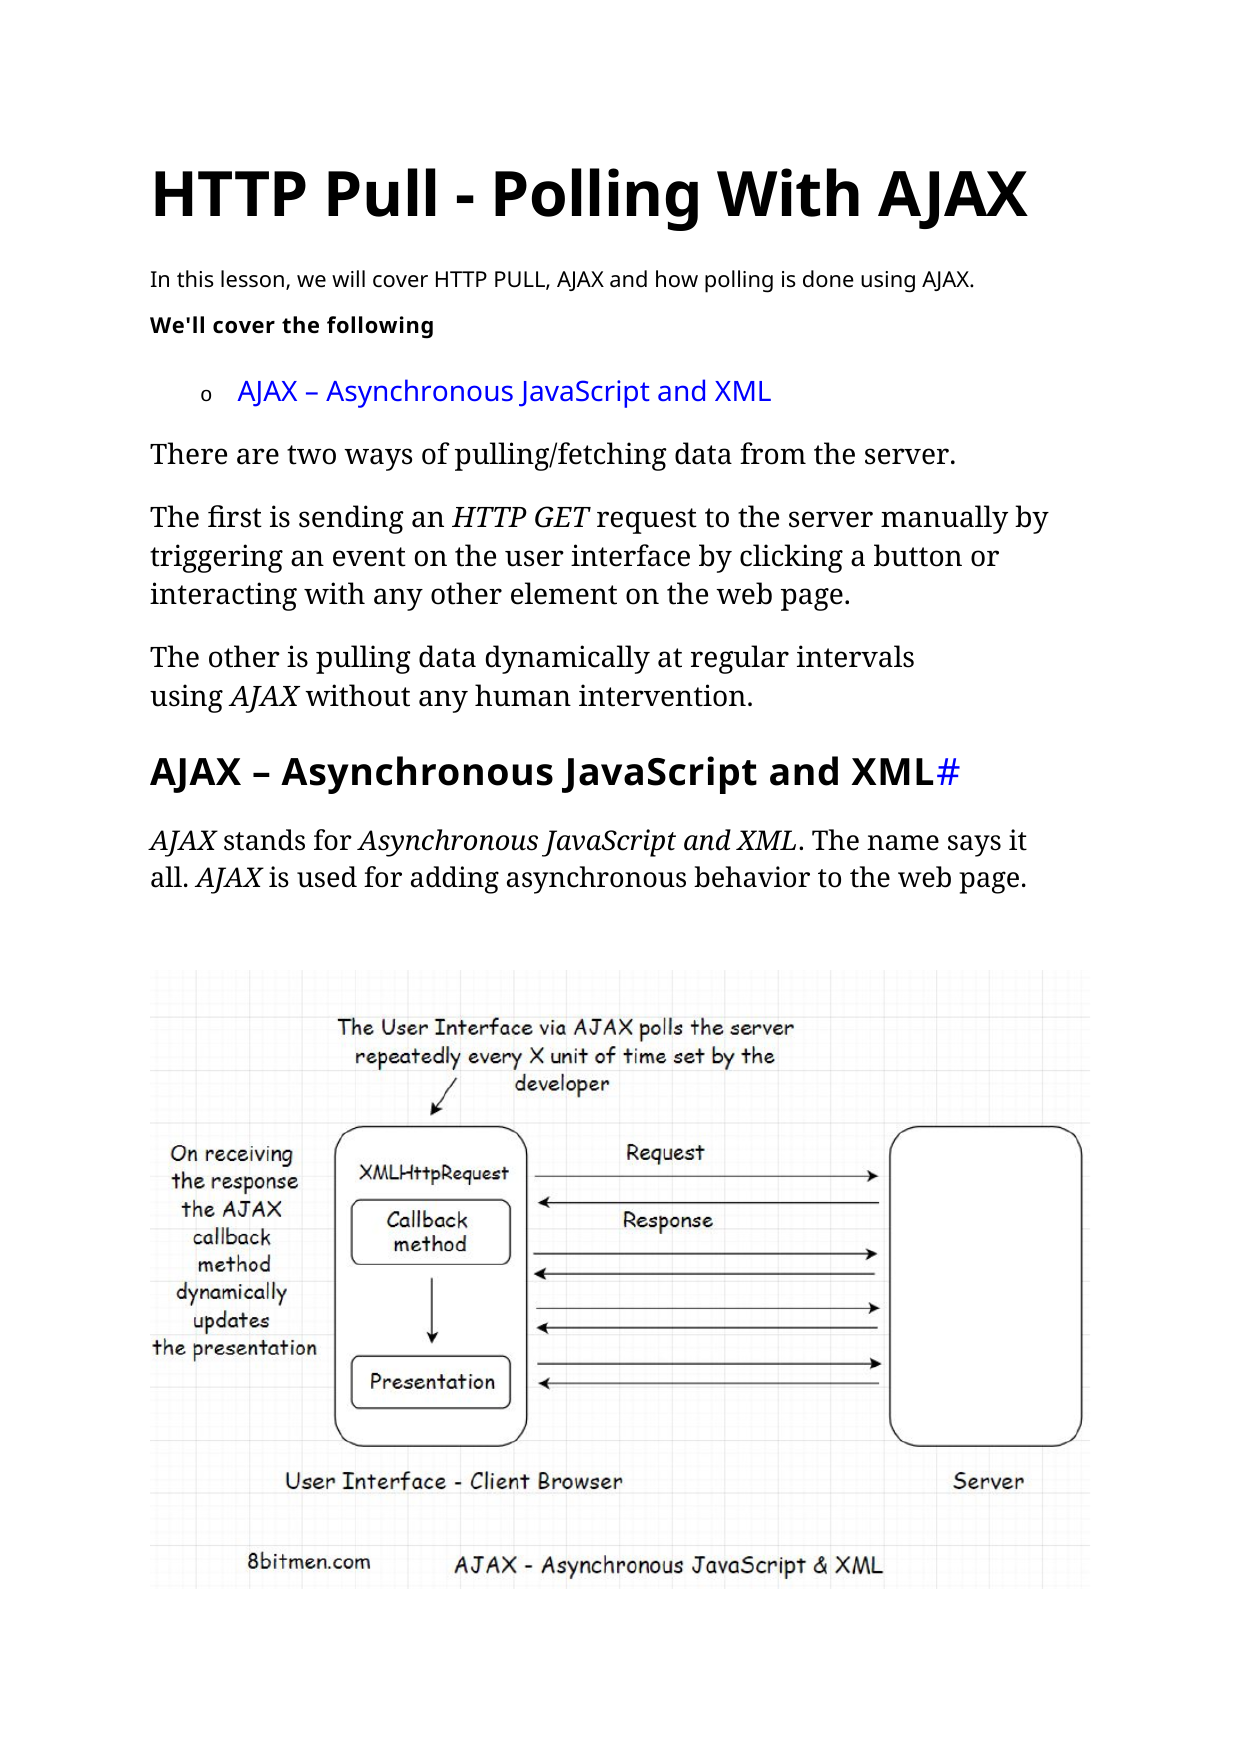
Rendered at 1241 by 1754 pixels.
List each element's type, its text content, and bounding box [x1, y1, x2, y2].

text In this lesson, we will cover HTTP PULL, AJAX and how polling is done using AJAX. [150, 264, 1090, 294]
subtitle AJAX – Asynchronous JavaScript and XML# [150, 746, 1090, 797]
text AJAX stands for Asynchronous JavaScript and XML. The name says it all. AJAX is used for adding asynchronous behavior to the web page. [150, 822, 1090, 895]
text The other is pulling data dynamically at regular intervals using AJAX without any human intervention. [150, 638, 1090, 714]
subtitle HTTP Pull - Polling With AJAX [150, 150, 1090, 235]
picture [150, 970, 1091, 1589]
text We'll cover the following [150, 310, 1090, 339]
list AJAX – Asynchronous JavaScript and XML [200, 371, 1090, 409]
text The first is sending an HTTP GET request to the server manually by triggering an event on the user interface by clicking a button or interacting with any other element on the web page. [150, 498, 1090, 613]
text There are two ways of pulling/fetching data from the server. [150, 434, 1090, 473]
